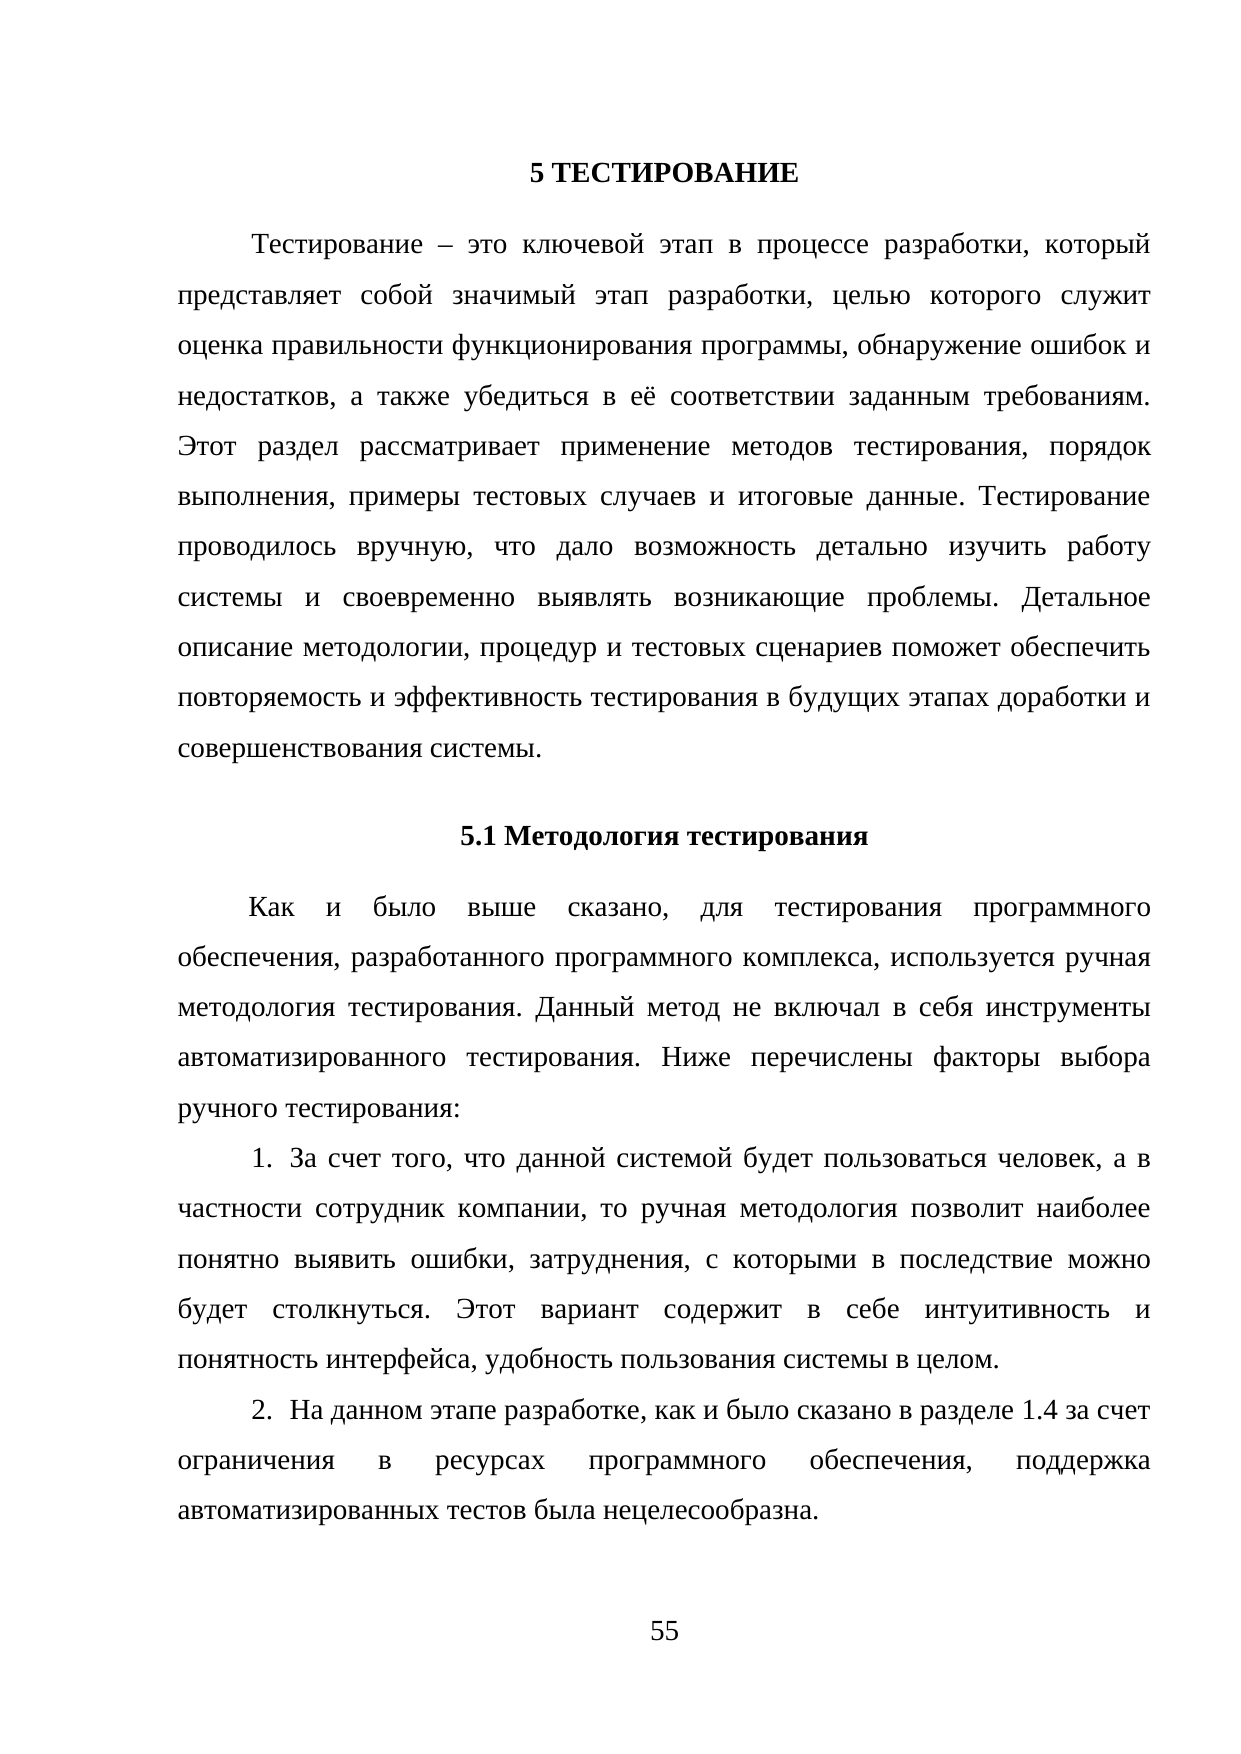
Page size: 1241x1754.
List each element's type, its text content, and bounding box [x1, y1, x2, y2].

subtitle 5 ТЕСТИРОВАНИЕ [177, 156, 1152, 189]
subtitle 5.1 Методология тестирования [177, 818, 1152, 851]
list На данном этапе разработке, как и было сказано в разделе 1.4 за счет ограничения в ресурсах программного обеспечения, поддержка автоматизированных тестов была нецелесообразна. [177, 1392, 1152, 1526]
text Как и было выше сказано, для тестирования программного обеспечения, разработанного программного комплекса, используется ручная методология тестирования. Данный метод не включал в себя инструменты автоматизированного тестирования. Ниже перечислены факторы выбора ручного тестирования: [177, 889, 1152, 1123]
text Тестирование – это ключевой этап в процессе разработки, который представляет собой значимый этап разработки, целью которого служит оценка правильности функционирования программы, обнаружение ошибок и недостатков, а также убедиться в её соответствии заданным требованиям. Этот раздел рассматривает применение методов тестирования, порядок выполнения, примеры тестовых случаев и итоговые данные. Тестирование проводилось вручную, что дало возможность детально изучить работу системы и своевременно выявлять возникающие проблемы. Детальное описание методологии, процедур и тестовых сценариев поможет обеспечить повторяемость и эффективность тестирования в будущих этапах доработки и совершенствования системы. [177, 227, 1152, 763]
list За счет того, что данной системой будет пользоваться человек, а в частности сотрудник компании, то ручная методология позволит наиболее понятно выявить ошибки, затруднения, с которыми в последствие можно будет столкнуться. Этот вариант содержит в себе интуитивность и понятность интерфейса, удобность пользования системы в целом. [177, 1140, 1152, 1375]
